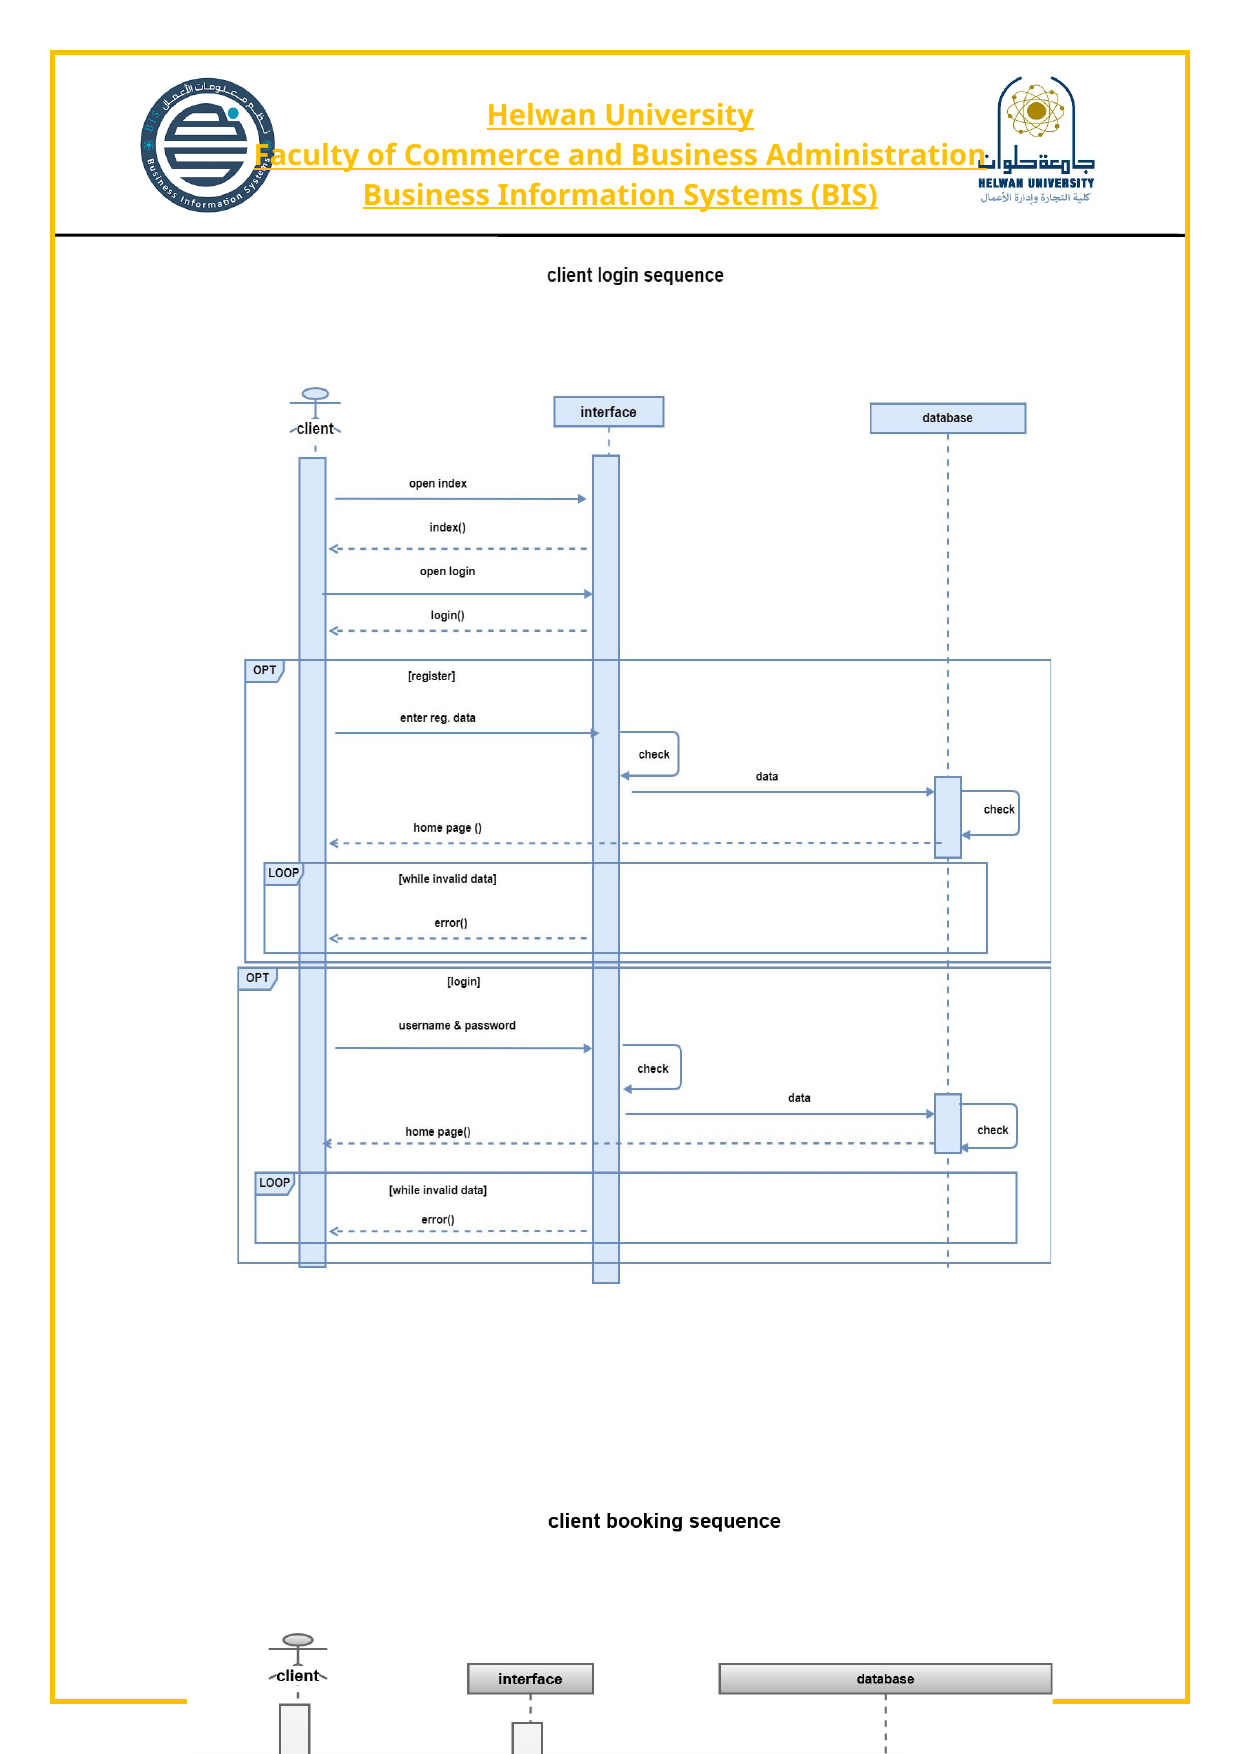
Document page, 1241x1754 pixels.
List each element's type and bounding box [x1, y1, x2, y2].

picture [237, 241, 1052, 1284]
picture [975, 72, 1096, 205]
picture [132, 75, 282, 215]
picture [187, 1486, 1053, 1754]
